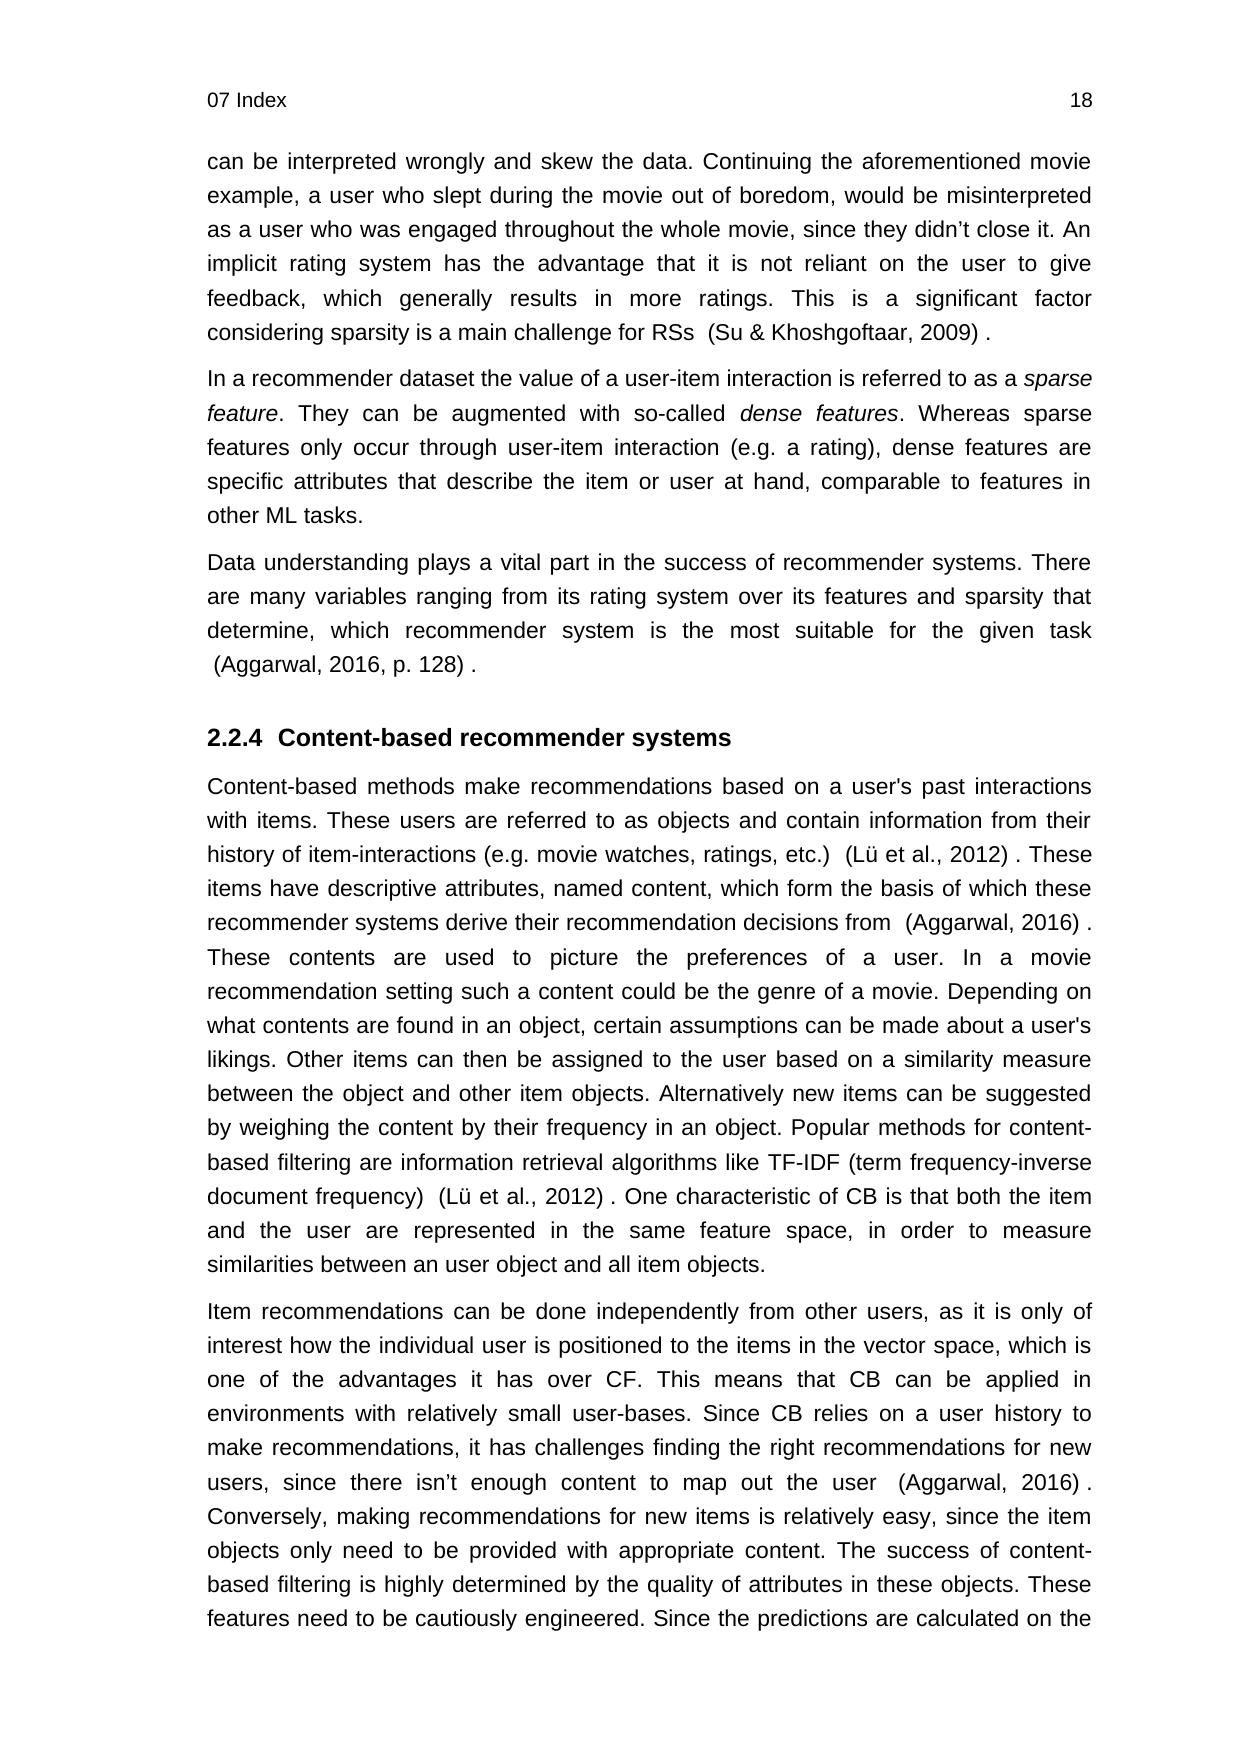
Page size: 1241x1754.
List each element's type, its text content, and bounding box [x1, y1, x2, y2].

text Content-based methods make recommendations based on a user's past interactions with items. These users are referred to as objects and contain information from their history of item-interactions (e.g. movie watches, ratings, etc.) . These items have descriptive attributes, named content, which form the basis of which these recommender systems derive their recommendation decisions from . These contents are used to picture the preferences of a user. In a movie recommendation setting such a content could be the genre of a movie. Depending on what contents are found in an object, certain assumptions can be made about a user's likings. Other items can then be assigned to the user based on a similarity measure between the object and other item objects. Alternatively new items can be suggested by weighing the content by their frequency in an object. Popular methods for content-based filtering are information retrieval algorithms like TF-IDF (term frequency-inverse document frequency) . One characteristic of CB is that both the item and the user are represented in the same feature space, in order to measure similarities between an user object and all item objects. [207, 773, 1092, 1277]
text Data understanding plays a vital part in the success of recommender systems. There are many variables ranging from its rating system over its features and sparsity that determine, which recommender system is the most suitable for the given task . [207, 549, 1092, 678]
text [207, 148, 1092, 345]
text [207, 1298, 1092, 1632]
text In a recommender dataset the value of a user-item interaction is referred to as a sparse feature. They can be augmented with so-called dense features. Whereas sparse features only occur through user-item interaction (e.g. a rating), dense features are specific attributes that describe the item or user at hand, comparable to features in other ML tasks. [207, 365, 1092, 528]
subtitle Content-based recommender systems [207, 723, 1092, 752]
